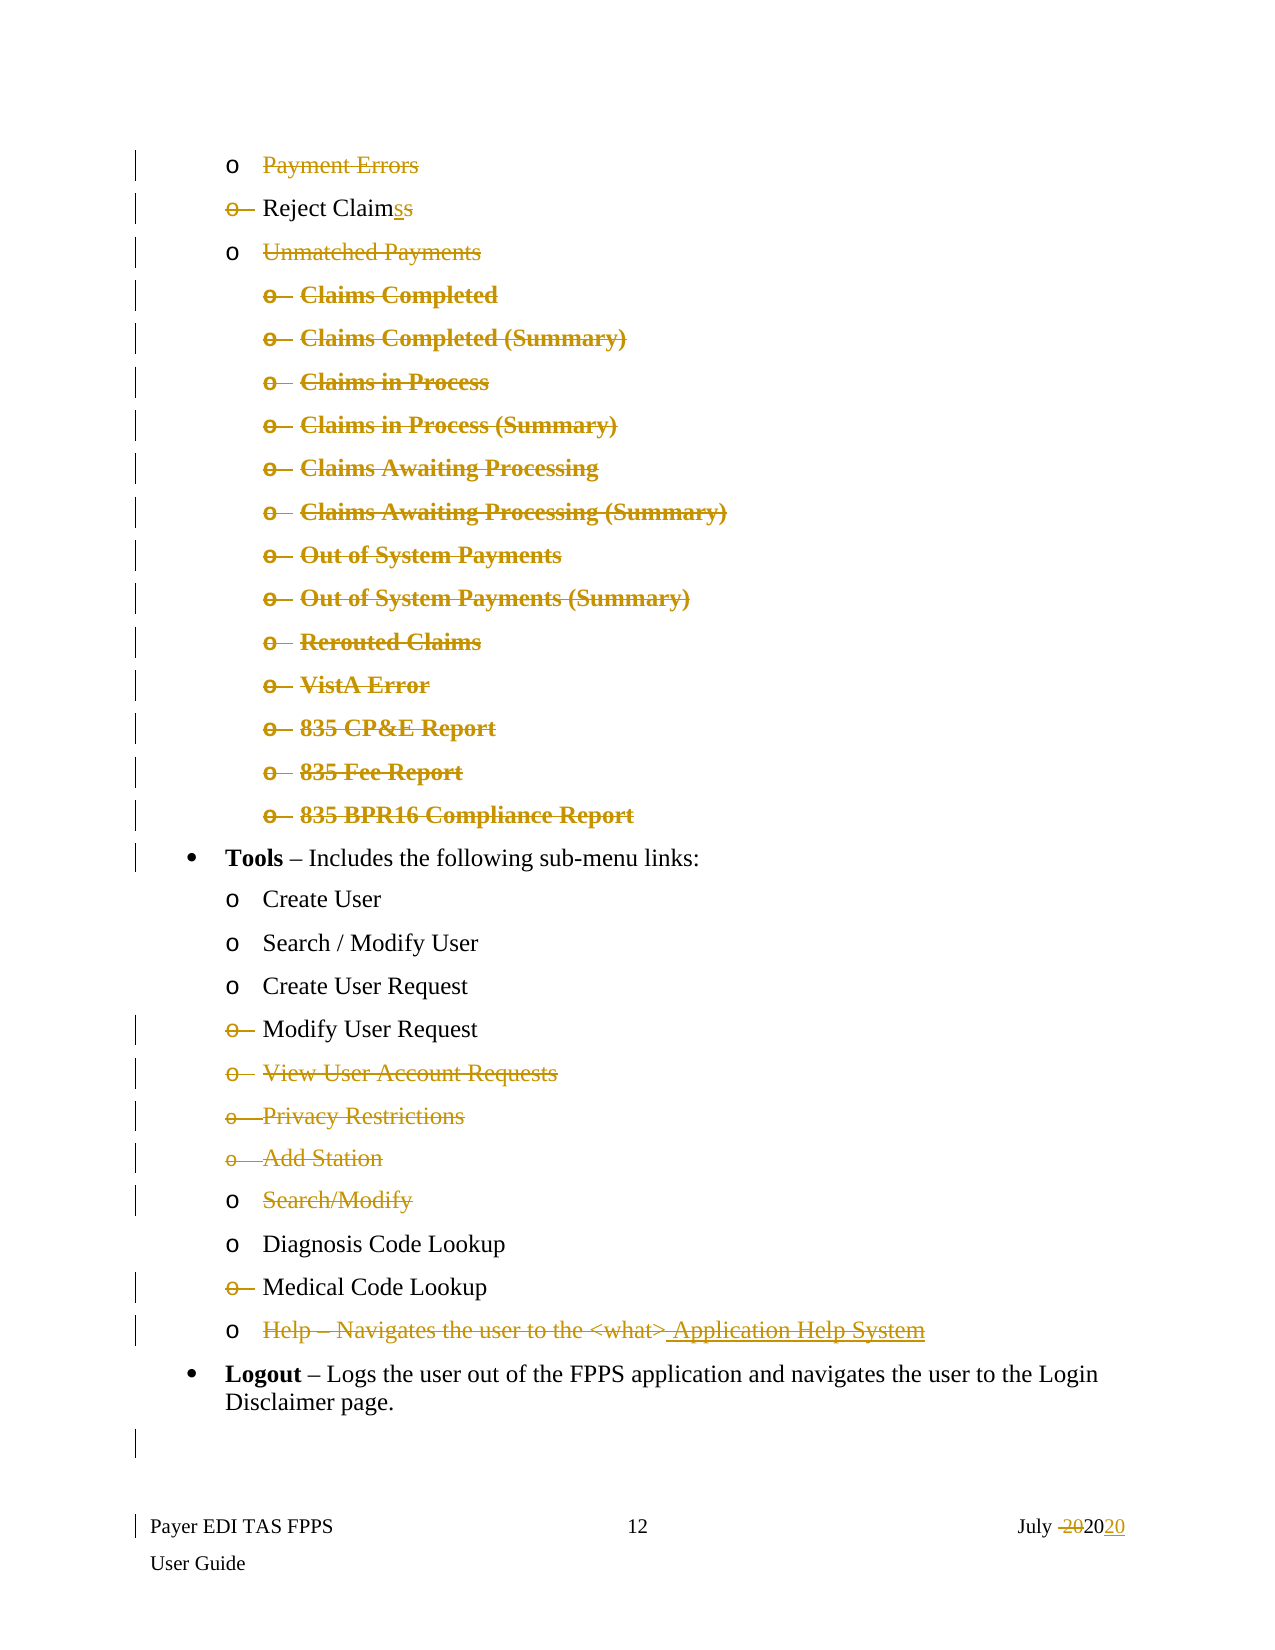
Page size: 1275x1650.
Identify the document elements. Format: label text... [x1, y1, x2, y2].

list Diagnosis Code Lookup [225, 1229, 1125, 1259]
list Logout – Logs the user out of the FPPS application and navigates the user to the Login Disclaimer page. [187, 1359, 1125, 1416]
list Create User Request [225, 971, 1125, 1002]
list Reject Claim [225, 193, 1125, 224]
list Search / Modify User [225, 928, 1125, 959]
list Create User [225, 884, 1125, 915]
list Medical Code Lookup [225, 1272, 1125, 1303]
list Tools – Includes the following sub-menu links: [187, 843, 1125, 872]
list Modify User Request [225, 1014, 1125, 1045]
